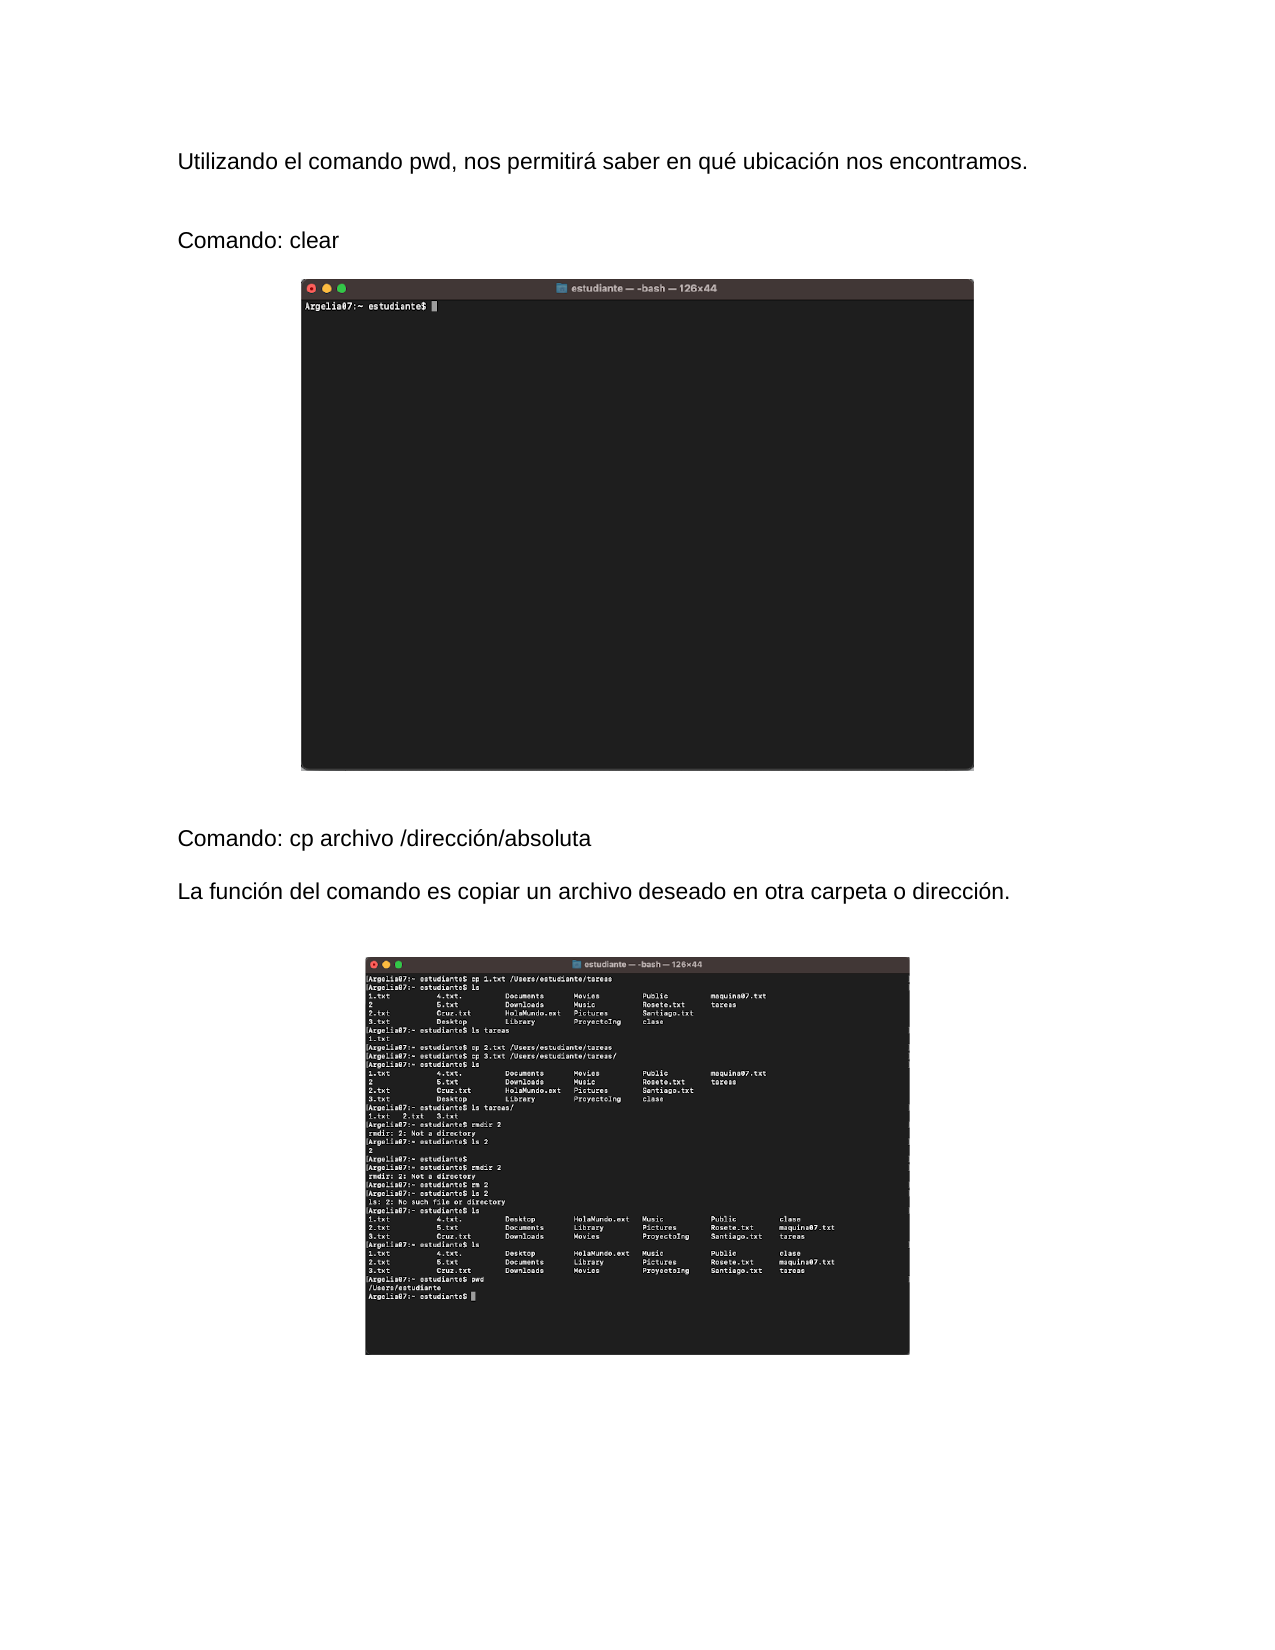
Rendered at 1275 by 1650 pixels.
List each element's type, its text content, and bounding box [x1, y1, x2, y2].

text Comando: clear [177, 227, 1098, 253]
text La función del comando es copiar un archivo deseado en otra carpeta o dirección. [177, 878, 1098, 904]
picture [365, 957, 910, 1355]
picture [301, 279, 974, 771]
text Utilizando el comando pwd, nos permitirá saber en qué ubicación nos encontramos. [177, 148, 1098, 174]
text Comando: cp archivo /dirección/absoluta [177, 825, 1098, 852]
